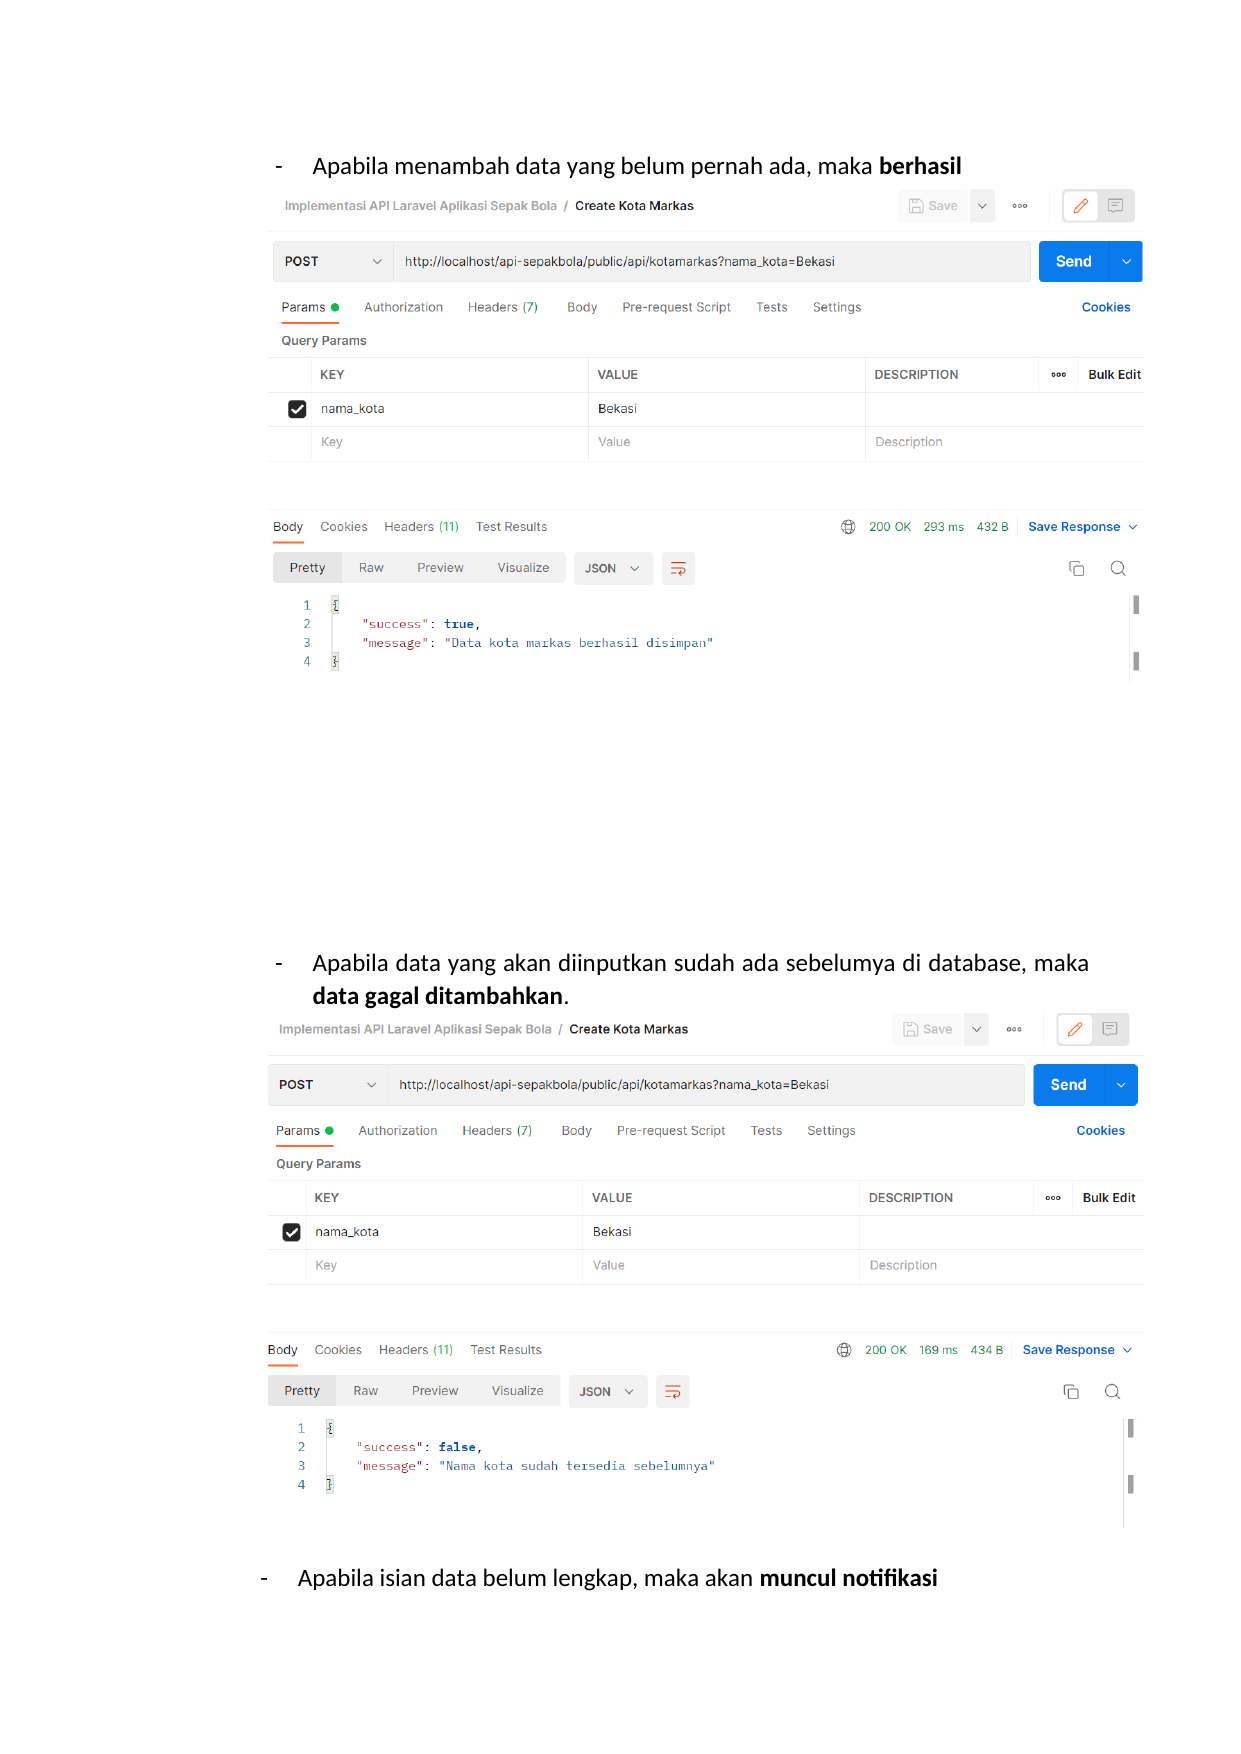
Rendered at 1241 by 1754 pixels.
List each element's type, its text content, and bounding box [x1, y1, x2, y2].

list Apabila isian data belum lengkap, maka akan muncul notifikasi [260, 1562, 1090, 1593]
picture [268, 182, 1145, 682]
list Apabila data yang akan diinputkan sudah ada sebelumya di database, maka data gagal ditambahkan. [275, 947, 1090, 1011]
list Apabila menambah data yang belum pernah ada, maka berhasil [275, 150, 1090, 181]
picture [268, 1013, 1145, 1528]
